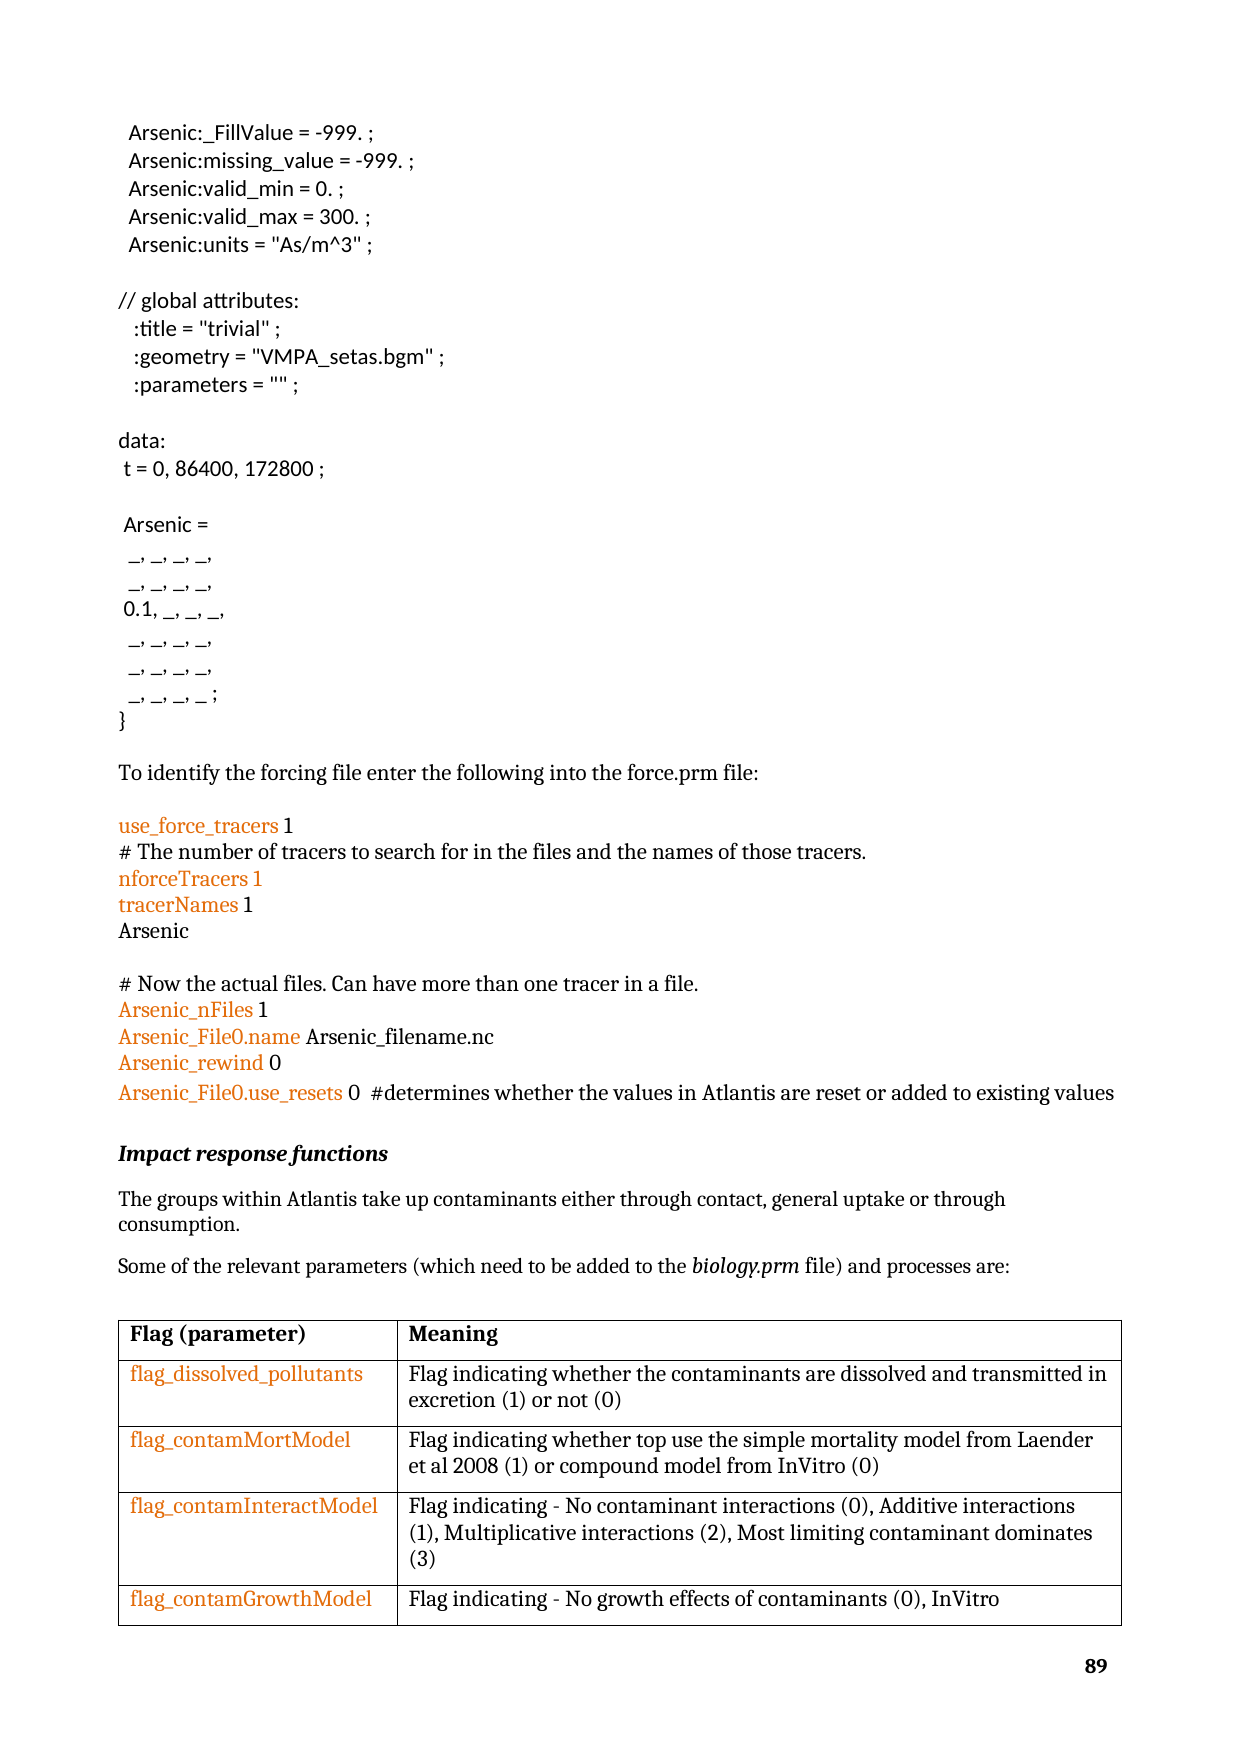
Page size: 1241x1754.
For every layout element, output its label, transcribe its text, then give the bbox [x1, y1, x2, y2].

text use_force_tracers 1 [118, 813, 1122, 839]
table_header Flag (parameter) [119, 1321, 397, 1359]
text Some of the relevant parameters (which need to be added to the biology.prm file) and processes are: [118, 1252, 1122, 1279]
text :title = "trivial" ; [118, 314, 1122, 342]
text Arsenic:units = "As/m^3" ; [118, 230, 1122, 258]
table_cell Flag indicating whether the contaminants are dissolved and transmitted in excretion (1) or not (0) [398, 1361, 1121, 1426]
text Arsenic = [118, 510, 1122, 538]
table_cell Flag indicating - No contaminant interactions (0), Additive interactions (1), Multiplicative interactions (2), Most limiting contaminant dominates (3) [398, 1493, 1121, 1584]
text data: [118, 426, 1122, 454]
text Arsenic [118, 918, 1122, 944]
text } [118, 707, 1122, 734]
text Arsenic:_FillValue = -999. ; [118, 118, 1122, 146]
text _, _, _, _, [118, 651, 1122, 678]
text _, _, _, _, [118, 566, 1122, 594]
text :geometry = "VMPA_setas.bgm" ; [118, 342, 1122, 370]
text Arsenic:missing_value = -999. ; [118, 146, 1122, 174]
text _, _, _, _, [118, 538, 1122, 566]
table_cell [398, 1586, 1121, 1624]
text To identify the forcing file enter the following into the force.prm file: [118, 760, 1122, 786]
text _, _, _, _, [118, 622, 1122, 651]
text :parameters = "" ; [118, 370, 1122, 398]
text # Now the actual files. Can have more than one tracer in a file. [118, 971, 1122, 997]
text Impact response functions [118, 1141, 1122, 1167]
text The groups within Atlantis take up contaminants either through contact, general uptake or through consumption. [118, 1186, 1122, 1237]
text Arsenic_nFiles 1 [118, 997, 1122, 1023]
table_cell Flag indicating whether top use the simple mortality model from Laender et al 2008 (1) or compound model from InVitro (0) [398, 1427, 1121, 1492]
table_header Meaning [398, 1321, 1121, 1359]
text nforceTracers 1 [118, 865, 1122, 892]
text t = 0, 86400, 172800 ; [118, 454, 1122, 482]
text Arsenic:valid_min = 0. ; [118, 174, 1122, 202]
text _, _, _, _ ; [118, 678, 1122, 707]
text Arsenic:valid_max = 300. ; [118, 202, 1122, 230]
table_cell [119, 1586, 397, 1624]
text // global attributes: [118, 286, 1122, 314]
table_cell flag_contamInteractModel [119, 1493, 397, 1584]
text # The number of tracers to search for in the files and the names of those tracers. [118, 839, 1122, 865]
table_cell flag_contamMortModel [119, 1427, 397, 1492]
text Arsenic_File0.name Arsenic_filename.nc [118, 1023, 1122, 1050]
table_cell flag_dissolved_pollutants [119, 1361, 397, 1426]
text Arsenic_rewind 0 [118, 1050, 1122, 1076]
text Arsenic_File0.use_resets 0 #determines whether the values in Atlantis are reset or added to existing values [118, 1080, 1122, 1106]
text 0.1, _, _, _, [118, 594, 1122, 622]
text tracerNames 1 [118, 892, 1122, 918]
